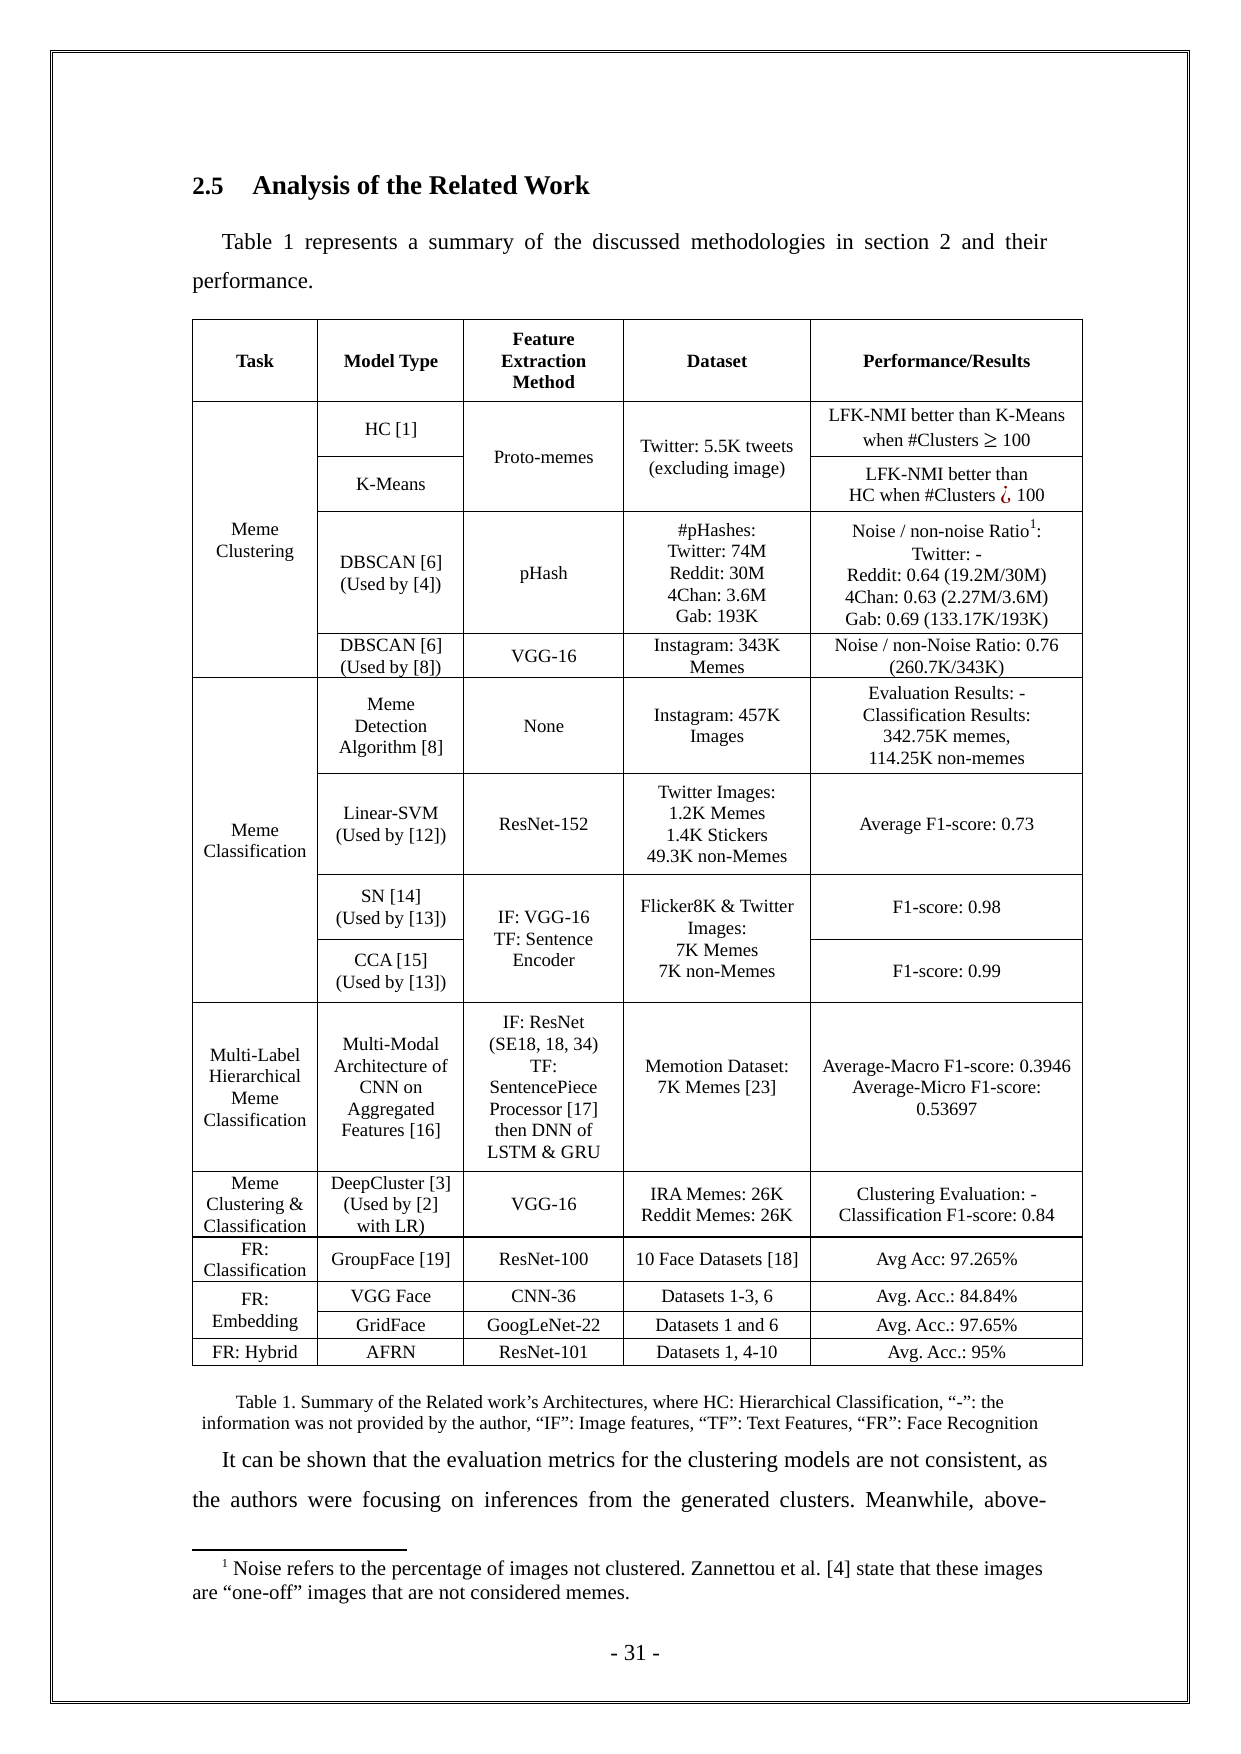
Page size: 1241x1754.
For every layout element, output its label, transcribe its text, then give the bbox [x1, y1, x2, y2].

table_cell K-Means [318, 457, 463, 511]
table_cell FR: Embedding [193, 1282, 317, 1338]
table_cell Proto-memes [464, 402, 623, 511]
table_cell Avg. Acc.: 84.84% [811, 1282, 1082, 1311]
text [192, 1446, 1048, 1512]
table_cell Datasets 1, 4-10 [624, 1339, 810, 1365]
table_cell Datasets 1-3, 6 [624, 1282, 810, 1311]
table_cell #pHashes: Twitter: 74M Reddit: 30M 4Chan: 3.6M Gab: 193K [624, 512, 810, 633]
table_cell Multi-Modal Architecture of CNN on Aggregated Features [16] [318, 1003, 463, 1171]
table_header Task [193, 320, 317, 401]
text Table 1. Summary of the Related work’s Architectures, where HC: Hierarchical Classification, “-”: the information was not provided by the author, “IF”: Image features, “TF”: Text Features, “FR”: Face Recognition [192, 1391, 1048, 1434]
table_cell Noise / non-noise Ratio: Twitter: - Reddit: 0.64 (19.2M/30M) 4Chan: 0.63 (2.27M/3.6M) Gab: 0.69 (133.17K/193K) [811, 512, 1082, 633]
table_cell DBSCAN [6] (Used by [4]) [318, 512, 463, 633]
table_cell Twitter: 5.5K tweets (excluding image) [624, 402, 810, 511]
table_cell Instagram: 457K Images [624, 678, 810, 773]
table_cell Noise / non-Noise Ratio: 0.76 (260.7K/343K) [811, 634, 1082, 677]
table_cell Evaluation Results: - Classification Results: 342.75K memes, 114.25K non-memes [811, 678, 1082, 773]
table_cell Twitter Images: 1.2K Memes 1.4K Stickers 49.3K non-Memes [624, 774, 810, 874]
table_cell Average F1-score: 0.73 [811, 774, 1082, 874]
table_cell Multi-Label Hierarchical Meme Classification [193, 1003, 317, 1171]
table_cell Meme Detection Algorithm [8] [318, 678, 463, 773]
table_cell 10 Face Datasets [18] [624, 1238, 810, 1281]
table_cell SN [14] (Used by [13]) [318, 875, 463, 938]
table_cell Average-Macro F1-score: 0.3946 Average-Micro F1-score: 0.53697 [811, 1003, 1082, 1171]
table_cell VGG-16 [464, 634, 623, 677]
table_cell Linear-SVM (Used by [12]) [318, 774, 463, 874]
table_cell None [464, 678, 623, 773]
table_cell CNN-36 [464, 1282, 623, 1311]
table_cell ResNet-152 [464, 774, 623, 874]
table_cell Avg. Acc.: 97.65% [811, 1312, 1082, 1338]
table_cell LFK-NMI better than K-Means when #Clusters 100 [811, 402, 1082, 456]
table_cell FR: Classification [193, 1238, 317, 1281]
table_cell GroupFace [19] [318, 1238, 463, 1281]
table_cell Meme Clustering & Classification [193, 1172, 317, 1236]
table_cell GoogLeNet-22 [464, 1312, 623, 1338]
table_cell IF: VGG-16 TF: Sentence Encoder [464, 875, 623, 1002]
table_header Feature Extraction Method [464, 320, 623, 401]
table_cell LFK-NMI better than HC when #Clusters 100 [811, 457, 1082, 511]
table_cell ResNet-100 [464, 1238, 623, 1281]
table_cell DeepCluster [3] (Used by [2] with LR) [318, 1172, 463, 1236]
table_cell Avg Acc: 97.265% [811, 1238, 1082, 1281]
table_cell F1-score: 0.98 [811, 875, 1082, 938]
table_cell Meme Clustering [193, 402, 317, 677]
table_cell IF: ResNet (SE18, 18, 34) TF: SentencePiece Processor [17] then DNN of LSTM & GRU [464, 1003, 623, 1171]
table_header Performance/Results [811, 320, 1082, 401]
table_cell IRA Memes: 26K Reddit Memes: 26K [624, 1172, 810, 1236]
table_cell pHash [464, 512, 623, 633]
table_cell Avg. Acc.: 95% [811, 1339, 1082, 1365]
table_cell HC [1] [318, 402, 463, 456]
table_cell F1-score: 0.99 [811, 940, 1082, 1002]
table_cell Memotion Dataset: 7K Memes [23] [624, 1003, 810, 1171]
table_cell Datasets 1 and 6 [624, 1312, 810, 1338]
table_cell ResNet-101 [464, 1339, 623, 1365]
table_cell Instagram: 343K Memes [624, 634, 810, 677]
table_cell VGG-16 [464, 1172, 623, 1236]
table_header Dataset [624, 320, 810, 401]
table_cell Flicker8K & Twitter Images: 7K Memes 7K non-Memes [624, 875, 810, 1002]
table_cell CCA [15] (Used by [13]) [318, 940, 463, 1002]
table_cell FR: Hybrid [193, 1339, 317, 1365]
table_cell DBSCAN [6] (Used by [8]) [318, 634, 463, 677]
table_cell GridFace [318, 1312, 463, 1338]
table_cell Meme Classification [193, 678, 317, 1002]
table_cell AFRN [318, 1339, 463, 1365]
text Table 1 represents a summary of the discussed methodologies in section 2 and their performance. [192, 228, 1048, 294]
table_cell VGG Face [318, 1282, 463, 1311]
subtitle Analysis of the Related Work [192, 169, 1048, 200]
table_cell Clustering Evaluation: - Classification F1-score: 0.84 [811, 1172, 1082, 1236]
table_header Model Type [318, 320, 463, 401]
